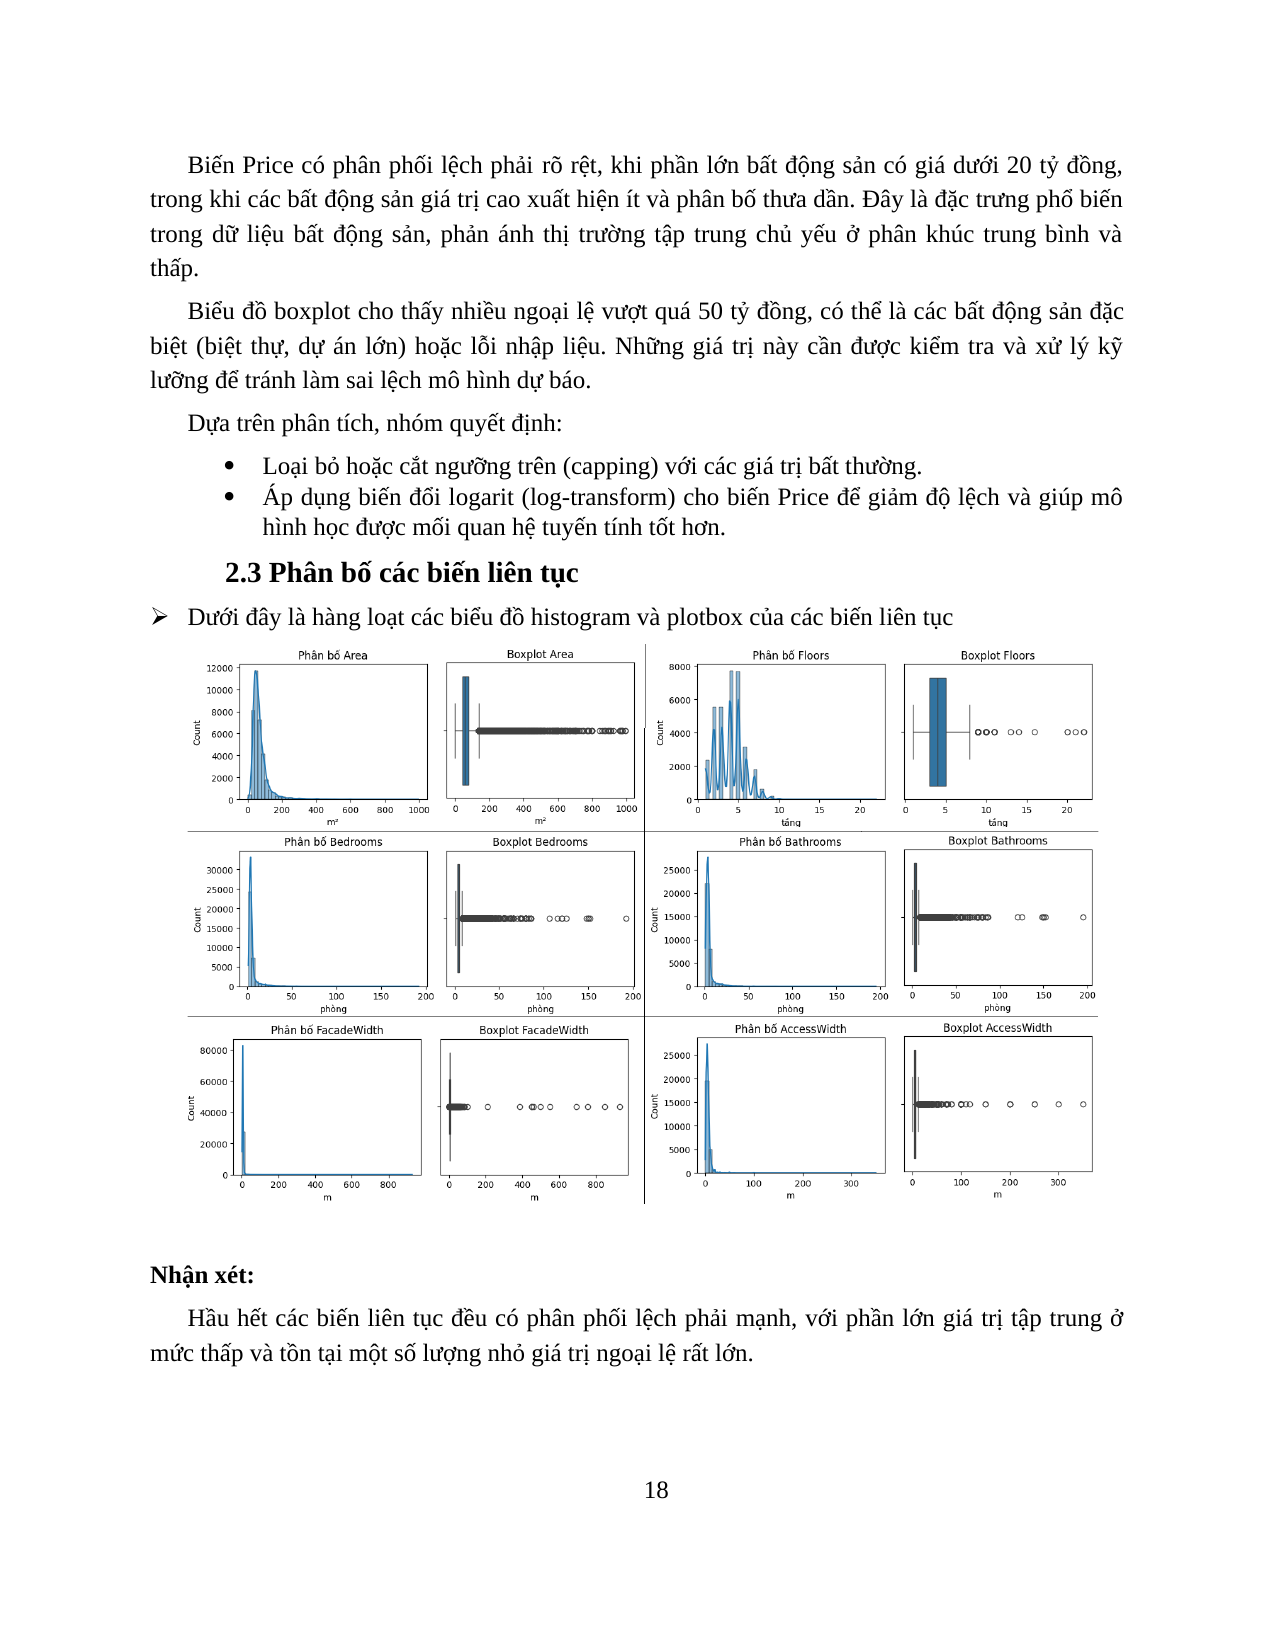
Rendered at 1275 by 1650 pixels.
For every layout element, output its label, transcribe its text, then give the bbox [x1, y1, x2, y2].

list Áp dụng biến đổi logarit (log-transform) cho biến Price để giảm độ lệch và giúp mô hình học được mối quan hệ tuyến tính tốt hơn. [225, 482, 1125, 541]
picture [187, 644, 1099, 1204]
subtitle Phân bố các biến liên tục [187, 556, 1125, 589]
text Nhận xét: [150, 1260, 1125, 1289]
text Biểu đồ boxplot cho thấy nhiều ngoại lệ vượt quá 50 tỷ đồng, có thể là các bất động sản đặc biệt (biệt thự, dự án lớn) hoặc lỗi nhập liệu. Những giá trị này cần được kiểm tra và xử lý kỹ lưỡng để tránh làm sai lệch mô hình dự báo. [150, 296, 1125, 394]
text Hầu hết các biến liên tục đều có phân phối lệch phải mạnh, với phần lớn giá trị tập trung ở mức thấp và tồn tại một số lượng nhỏ giá trị ngoại lệ rất lớn. [150, 1303, 1125, 1366]
text Biến Price có phân phối lệch phải rõ rệt, khi phần lớn bất động sản có giá dưới 20 tỷ đồng, trong khi các bất động sản giá trị cao xuất hiện ít và phân bố thưa dần. Đây là đặc trưng phổ biến trong dữ liệu bất động sản, phản ánh thị trường tập trung chủ yếu ở phân khúc trung bình và thấp. [150, 150, 1125, 282]
text Dựa trên phân tích, nhóm quyết định: [150, 408, 1125, 437]
list Dưới đây là hàng loạt các biểu đồ histogram và plotbox của các biến liên tục [150, 602, 1125, 630]
list Loại bỏ hoặc cắt ngưỡng trên (capping) với các giá trị bất thường. [225, 451, 1125, 479]
